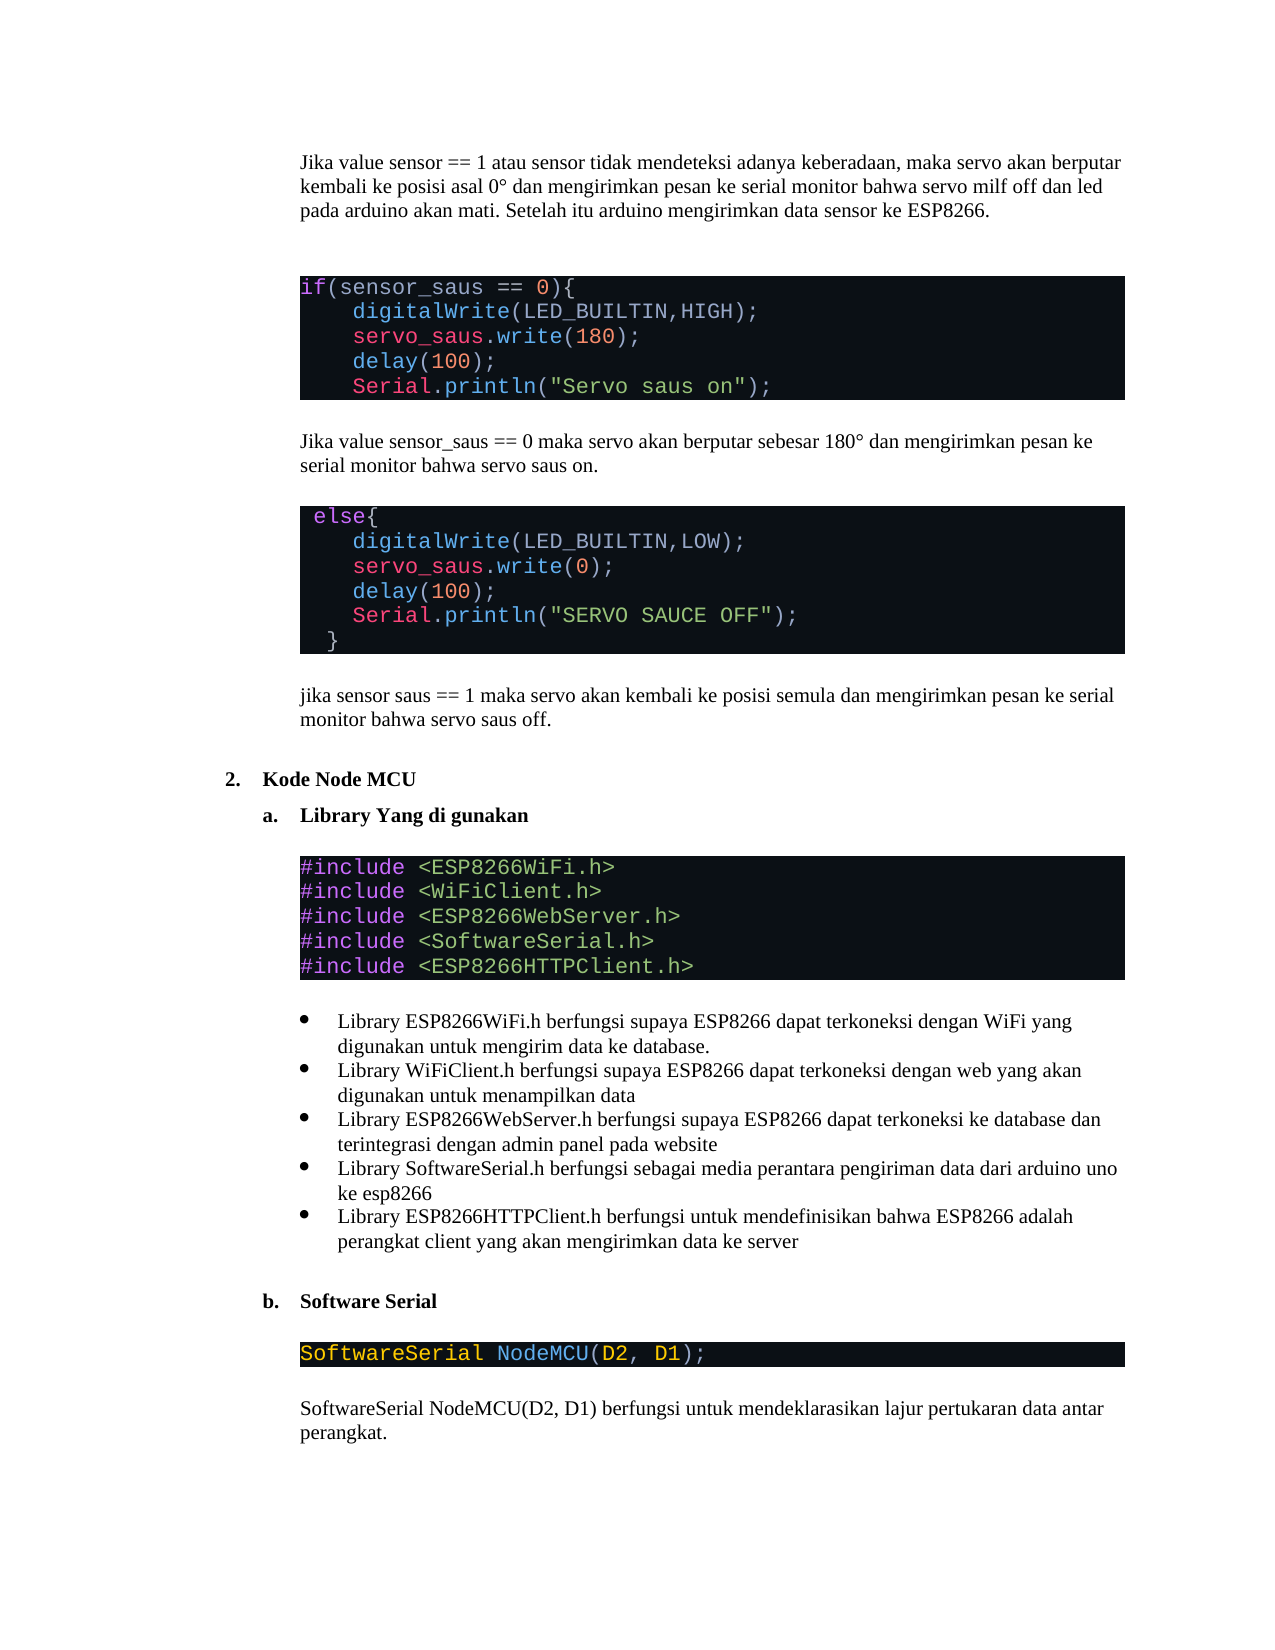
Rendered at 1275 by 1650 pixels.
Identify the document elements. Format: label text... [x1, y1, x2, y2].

text digitalWrite(LED_BUILTIN,LOW); [300, 530, 1125, 555]
text #include <ESP8266HTTPClient.h> [300, 955, 1125, 980]
list Library Yang di gunakan [262, 803, 1125, 827]
list Library ESP8266HTTPClient.h berfungsi untuk mendefinisikan bahwa ESP8266 adalah perangkat client yang akan mengirimkan data ke server [300, 1204, 1125, 1253]
text else{ [300, 506, 1125, 530]
text Jika value sensor == 1 atau sensor tidak mendeteksi adanya keberadaan, maka servo akan berputar kembali ke posisi asal 0° dan mengirimkan pesan ke serial monitor bahwa servo milf off dan led pada arduino akan mati. Setelah itu arduino mengirimkan data sensor ke ESP8266. [300, 150, 1125, 222]
list Kode Node MCU [225, 767, 1125, 791]
list Library ESP8266WiFi.h berfungsi supaya ESP8266 dapat terkoneksi dengan WiFi yang digunakan untuk mengirim data ke database. [300, 1009, 1125, 1058]
text } [300, 629, 1125, 654]
text SoftwareSerial NodeMCU(D2, D1) berfungsi untuk mendeklarasikan lajur pertukaran data antar perangkat. [300, 1396, 1125, 1444]
list Library ESP8266WebServer.h berfungsi supaya ESP8266 dapat terkoneksi ke database dan terintegrasi dengan admin panel pada website [300, 1107, 1125, 1156]
text #include <ESP8266WiFi.h> [300, 856, 1125, 881]
text Serial.println("Servo saus on"); [300, 375, 1125, 400]
text Serial.println("SERVO SAUCE OFF"); [300, 605, 1125, 629]
text #include <SoftwareSerial.h> [300, 930, 1125, 955]
text Jika value sensor_saus == 0 maka servo akan berputar sebesar 180° dan mengirimkan pesan ke serial monitor bahwa servo saus on. [300, 429, 1125, 477]
text servo_saus.write(0); [300, 555, 1125, 580]
text delay(100); [300, 580, 1125, 605]
text jika sensor saus == 1 maka servo akan kembali ke posisi semula dan mengirimkan pesan ke serial monitor bahwa servo saus off. [300, 683, 1125, 731]
text delay(100); [300, 350, 1125, 375]
text #include <WiFiClient.h> [300, 881, 1125, 906]
text #include <ESP8266WebServer.h> [300, 906, 1125, 930]
text digitalWrite(LED_BUILTIN,HIGH); [300, 301, 1125, 326]
text if(sensor_saus == 0){ [300, 276, 1125, 301]
list Library SoftwareSerial.h berfungsi sebagai media perantara pengiriman data dari arduino uno ke esp8266 [300, 1156, 1125, 1204]
list Software Serial [262, 1289, 1125, 1313]
list Library WiFiClient.h berfungsi supaya ESP8266 dapat terkoneksi dengan web yang akan digunakan untuk menampilkan data [300, 1058, 1125, 1107]
text SoftwareSerial NodeMCU(D2, D1); [300, 1342, 1125, 1367]
text servo_saus.write(180); [300, 326, 1125, 350]
